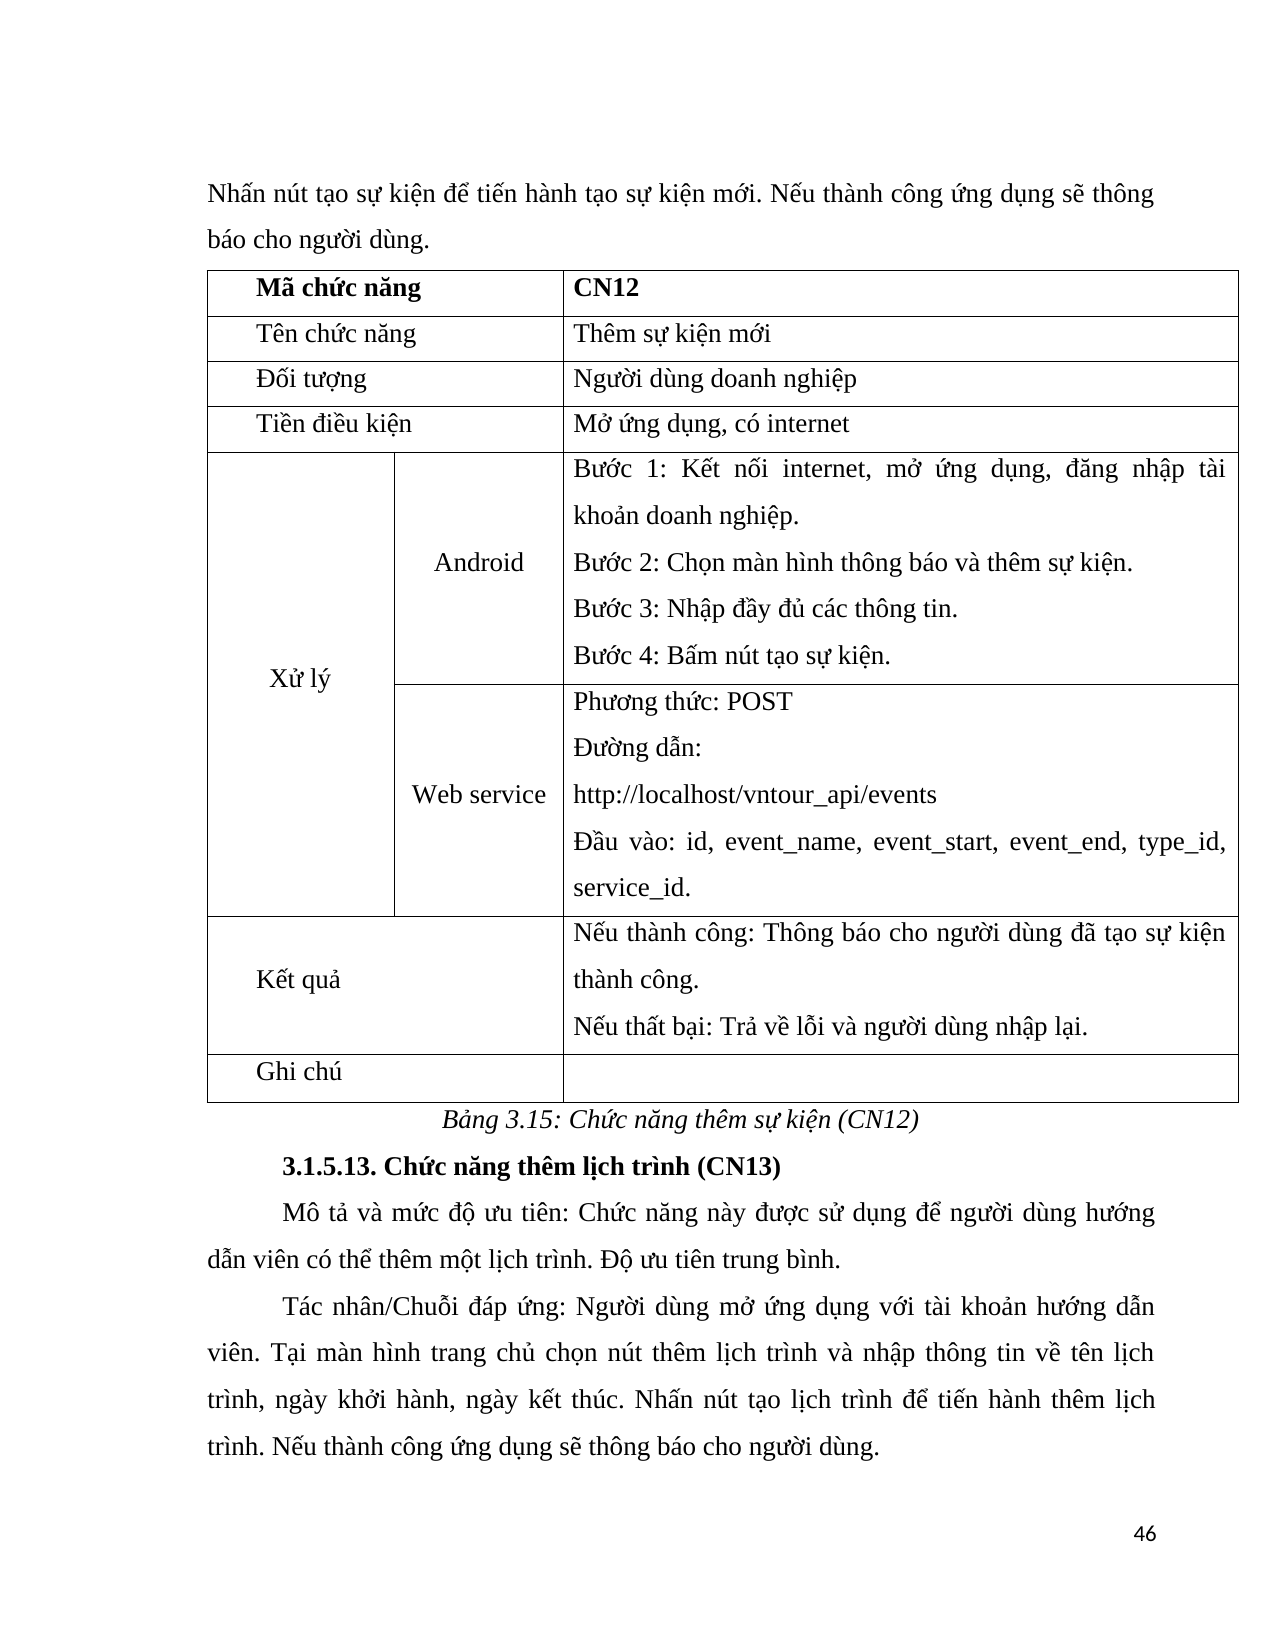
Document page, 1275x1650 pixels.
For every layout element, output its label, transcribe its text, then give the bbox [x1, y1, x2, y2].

table_cell [564, 1055, 1238, 1102]
table_cell Đối tượng [208, 362, 563, 406]
table_cell Tên chức năng [208, 317, 563, 361]
table_cell Kết quả [208, 917, 563, 1054]
text Mô tả và mức độ ưu tiên: Chức năng này được sử dụng để người dùng hướng dẫn viên có thể thêm một lịch trình. Độ ưu tiên trung bình. [207, 1196, 1156, 1274]
table_cell Người dùng doanh nghiệp [564, 362, 1238, 406]
table_cell Nếu thành công: Thông báo cho người dùng đã tạo sự kiện thành công. Nếu thất bại: Trả về lỗi và người dùng nhập lại. [564, 917, 1238, 1054]
table_cell Thêm sự kiện mới [564, 317, 1238, 361]
table_cell Phương thức: POST Đường dẫn: http://localhost/vntour_api/events Đầu vào: id, event_name, event_start, event_end, type_id, service_id. [564, 685, 1238, 916]
table_header Mã chức năng [208, 271, 563, 316]
subtitle 3.1.5.13. Chức năng thêm lịch trình (CN13) [207, 1149, 1156, 1181]
table_cell Tiền điều kiện [208, 407, 563, 452]
table_cell Web service [395, 685, 563, 916]
table_header CN12 [564, 271, 1238, 316]
text Tác nhân/Chuỗi đáp ứng: Người dùng mở ứng dụng với tài khoản hướng dẫn viên. Tại màn hình trang chủ chọn nút thêm lịch trình và nhập thông tin về tên lịch trình, ngày khởi hành, ngày kết thúc. Nhấn nút tạo lịch trình để tiến hành thêm lịch trình. Nếu thành công ứng dụng sẽ thông báo cho người dùng. [207, 1289, 1156, 1461]
text Bảng 3.15: Chức năng thêm sự kiện (CN12) [207, 1103, 1156, 1134]
table_cell Xử lý [208, 453, 394, 916]
table_cell Android [395, 453, 563, 683]
table_cell Mở ứng dụng, có internet [564, 407, 1238, 452]
table_cell Ghi chú [208, 1055, 563, 1102]
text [207, 177, 1156, 255]
table_cell Bước 1: Kết nối internet, mở ứng dụng, đăng nhập tài khoản doanh nghiệp. Bước 2: Chọn màn hình thông báo và thêm sự kiện. Bước 3: Nhập đầy đủ các thông tin. Bước 4: Bấm nút tạo sự kiện. [564, 453, 1238, 683]
